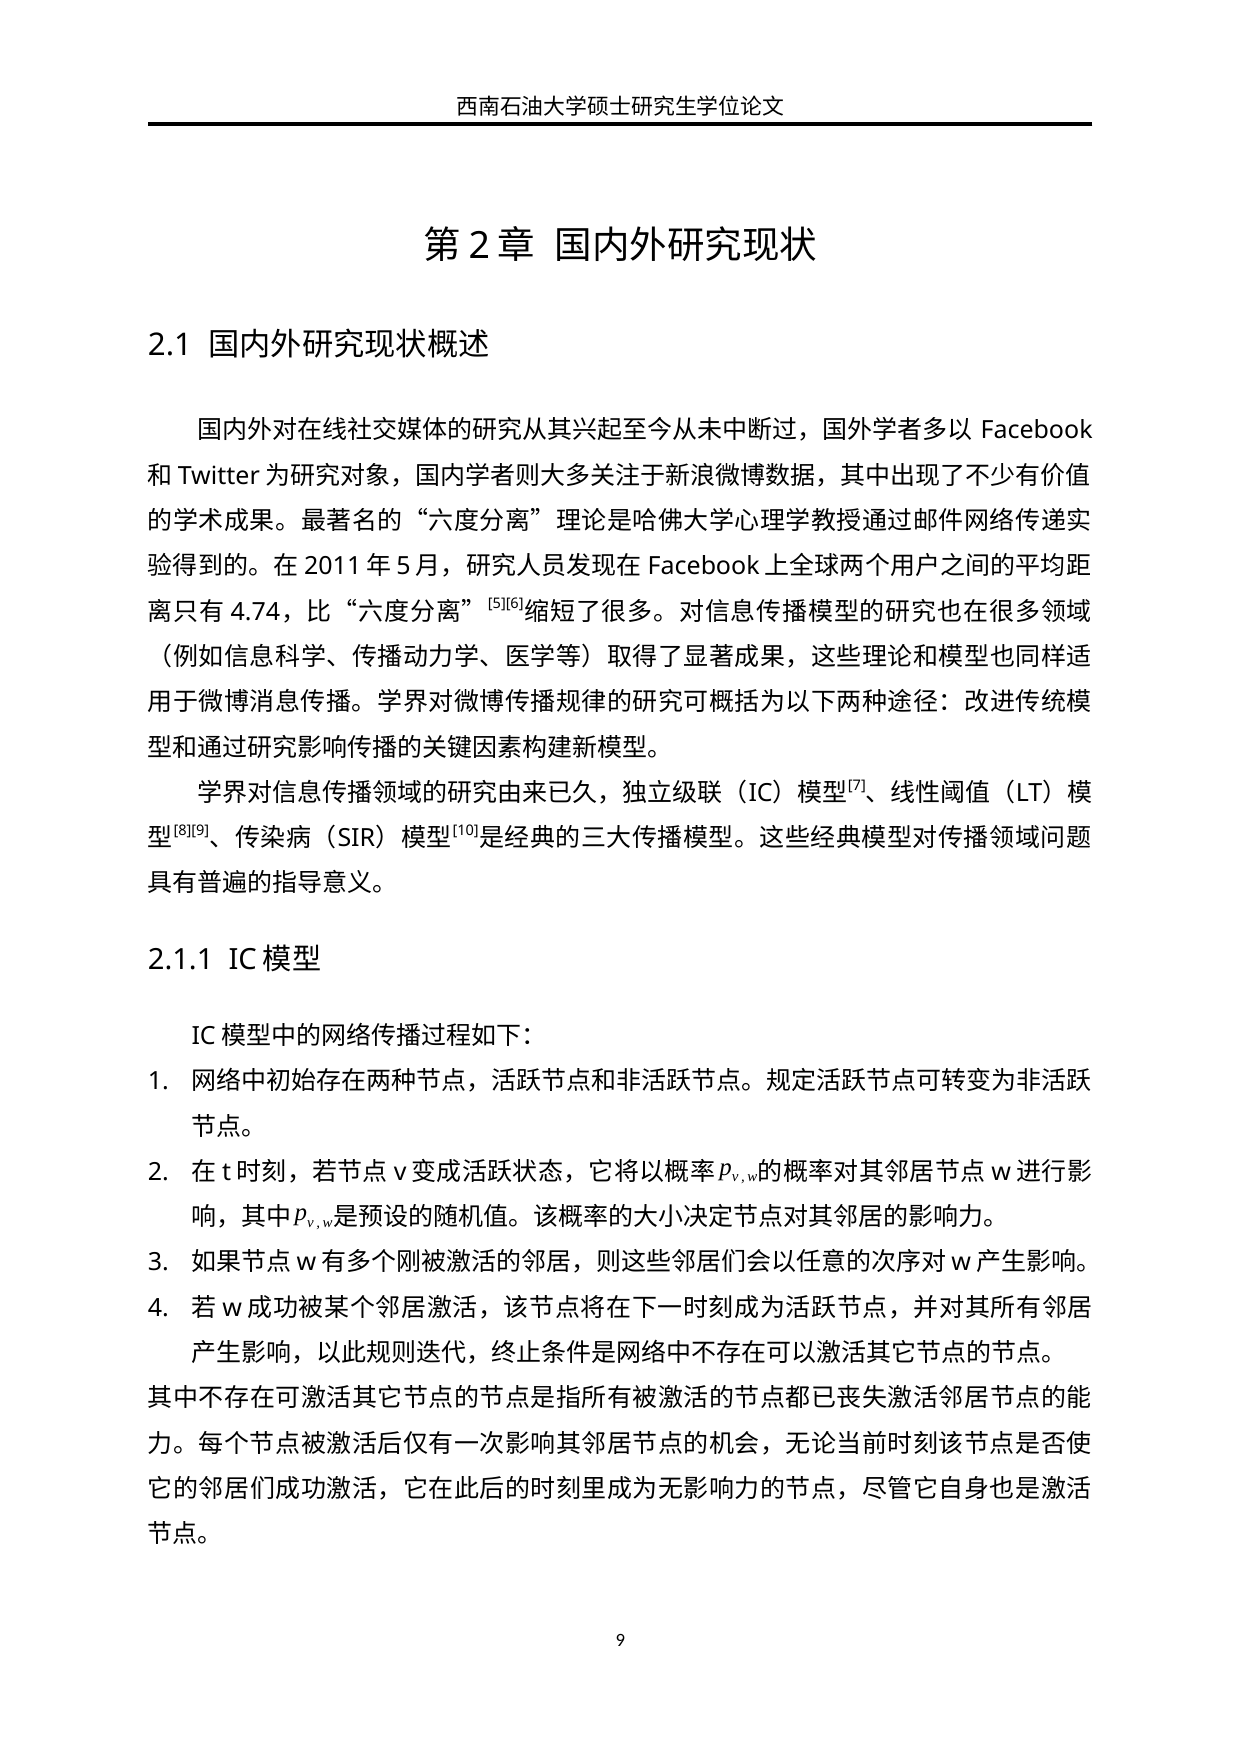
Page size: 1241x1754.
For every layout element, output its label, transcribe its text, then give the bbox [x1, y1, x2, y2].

list 在t时刻，若节点v变成活跃状态，它将以概率的概率对其邻居节点w进行影响，其中是预设的随机值。该概率的大小决定节点对其邻居的影响力。 [148, 1151, 1092, 1233]
title 第2章 国内外研究现状 [148, 215, 1092, 270]
text IC模型中的网络传播过程如下： [148, 1015, 1092, 1052]
text 学界对信息传播领域的研究由来已久，独立级联（IC）模型[]、线性阈值（LT）模型[][]、传染病（SIR）模型[]是经典的三大传播模型。这些经典模型对传播领域问题具有普遍的指导意义。 [148, 772, 1092, 899]
list 网络中初始存在两种节点，活跃节点和非活跃节点。规定活跃节点可转变为非活跃节点。 [148, 1061, 1092, 1142]
list 若w成功被某个邻居激活，该节点将在下一时刻成为活跃节点，并对其所有邻居产生影响，以此规则迭代，终止条件是网络中不存在可以激活其它节点的节点。 [148, 1287, 1092, 1369]
subtitle 2.1 国内外研究现状概述 [148, 319, 1092, 364]
text 国内外对在线社交媒体的研究从其兴起至今从未中断过，国外学者多以Facebook和Twitter为研究对象，国内学者则大多关注于新浪微博数据，其中出现了不少有价值的学术成果。最著名的“六度分离”理论是哈佛大学心理学教授通过邮件网络传递实验得到的。在2011年5月，研究人员发现在Facebook上全球两个用户之间的平均距离只有4.74，比“六度分离”[][]缩短了很多。对信息传播模型的研究也在很多领域（例如信息科学、传播动力学、医学等）取得了显著成果，这些理论和模型也同样适用于微博消息传播。学界对微博传播规律的研究可概括为以下两种途径：改进传统模型和通过研究影响传播的关键因素构建新模型。 [148, 410, 1092, 763]
list 如果节点w有多个刚被激活的邻居，则这些邻居们会以任意的次序对w产生影响。 [148, 1242, 1092, 1278]
text 其中不存在可激活其它节点的节点是指所有被激活的节点都已丧失激活邻居节点的能力。每个节点被激活后仅有一次影响其邻居节点的机会，无论当前时刻该节点是否使它的邻居们成功激活，它在此后的时刻里成为无影响力的节点，尽管它自身也是激活节点。 [148, 1378, 1092, 1550]
subtitle 2.1.1 IC模型 [148, 935, 1092, 978]
